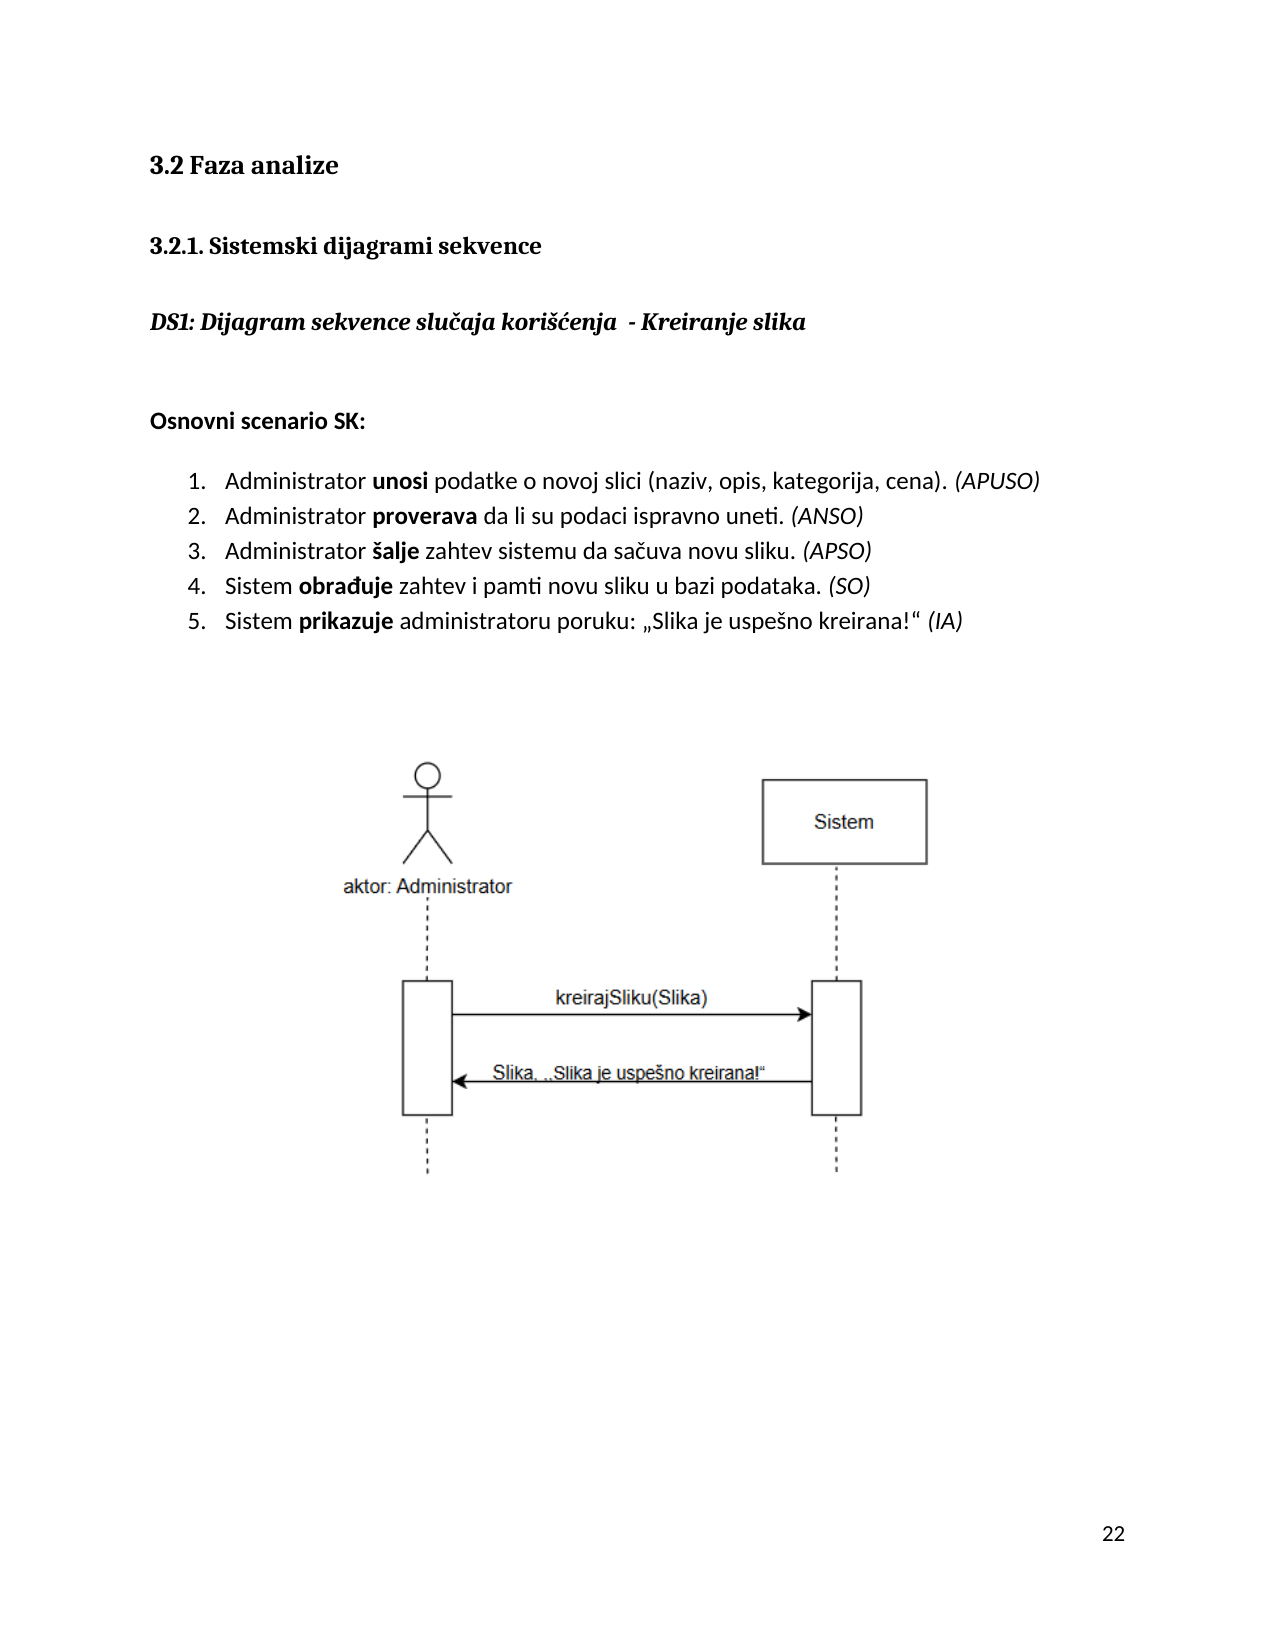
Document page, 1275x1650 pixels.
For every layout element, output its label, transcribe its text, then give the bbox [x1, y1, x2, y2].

list Administrator unosi podatke o novoj slici (naziv, opis, kategorija, cena). (APUSO) [187, 465, 1125, 496]
text DS1: Dijagram sekvence slučaja korišćenja - Kreiranje slika [150, 308, 1125, 337]
text Osnovni scenario SK: [150, 405, 1125, 436]
list Administrator šalje zahtev sistemu da sačuva novu sliku. (APSO) [187, 535, 1125, 566]
subtitle 3.2 Faza analize [150, 150, 1125, 181]
subtitle 3.2.1. Sistemski dijagrami sekvence [150, 232, 1125, 261]
list Sistem prikazuje administratoru poruku: „Slika je uspešno kreirana!“ (IA) [187, 605, 1125, 636]
list Sistem obrađuje zahtev i pamti novu sliku u bazi podataka. (SO) [187, 570, 1125, 601]
picture [305, 719, 970, 1203]
list Administrator proverava da li su podaci ispravno uneti. (ANSO) [187, 500, 1125, 531]
